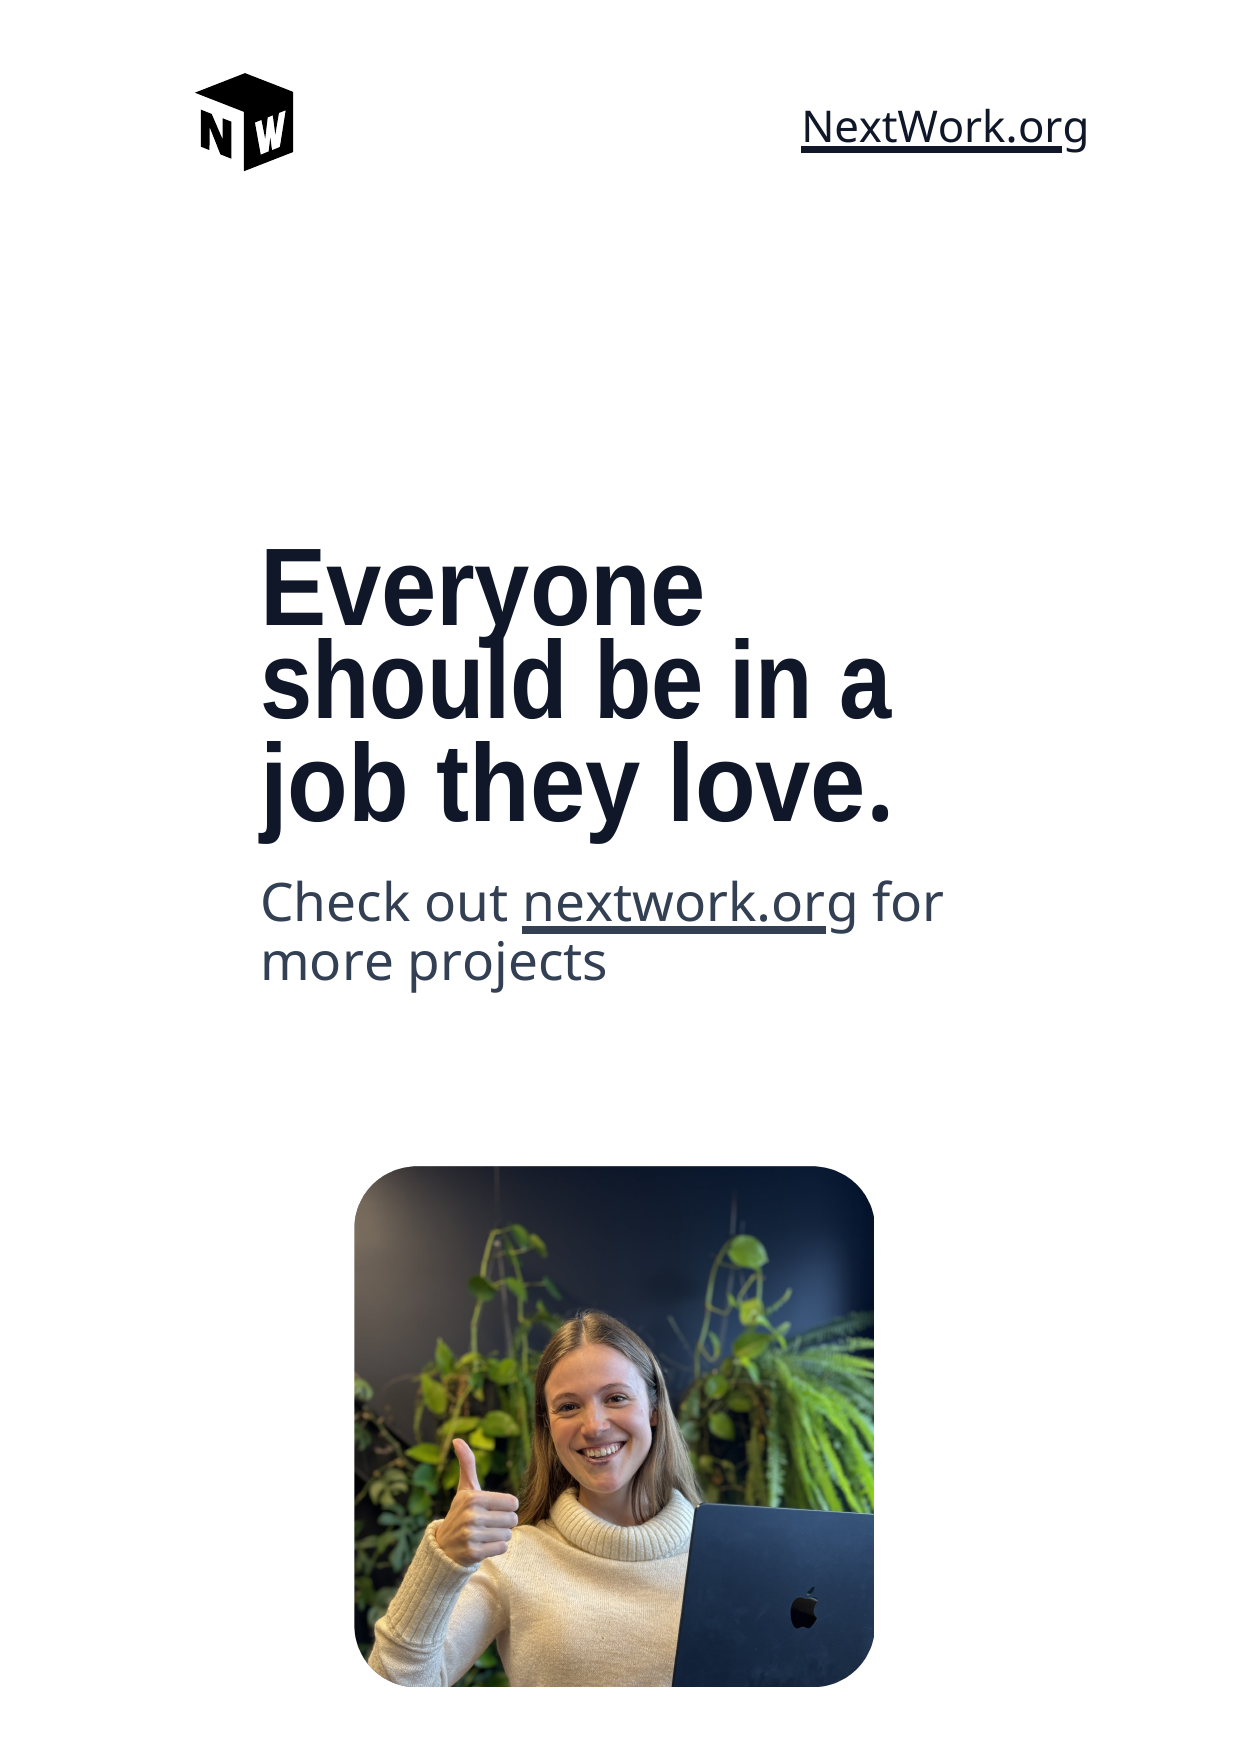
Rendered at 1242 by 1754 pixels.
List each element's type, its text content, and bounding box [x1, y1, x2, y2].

subtitle Everyone should be in a job they love. [260, 548, 1012, 853]
text NextWork.org [801, 92, 1135, 156]
picture [354, 1166, 874, 1687]
text Check out nextwork.org for more projects [260, 869, 1011, 996]
